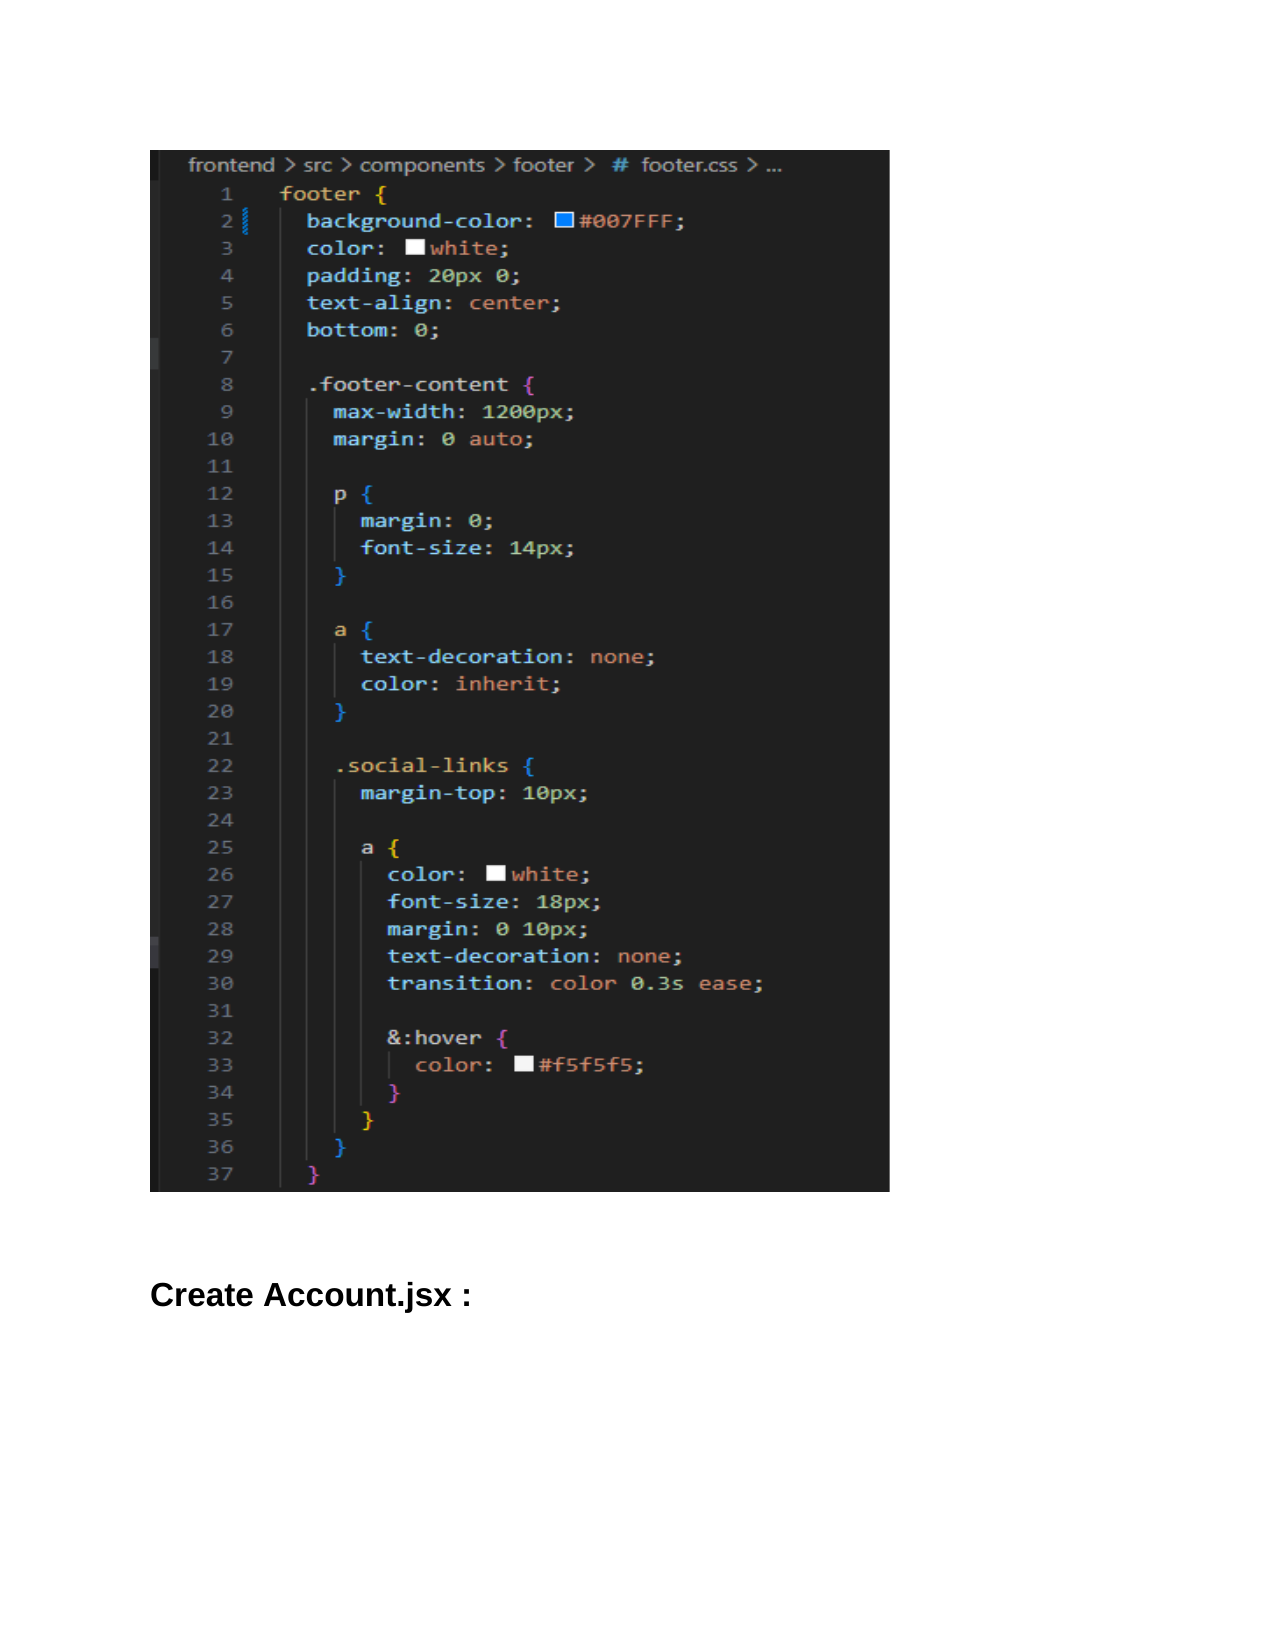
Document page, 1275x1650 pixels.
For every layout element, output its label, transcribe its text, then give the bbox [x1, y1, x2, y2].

text Create Account.jsx : [150, 1275, 1125, 1314]
picture [150, 150, 890, 1192]
